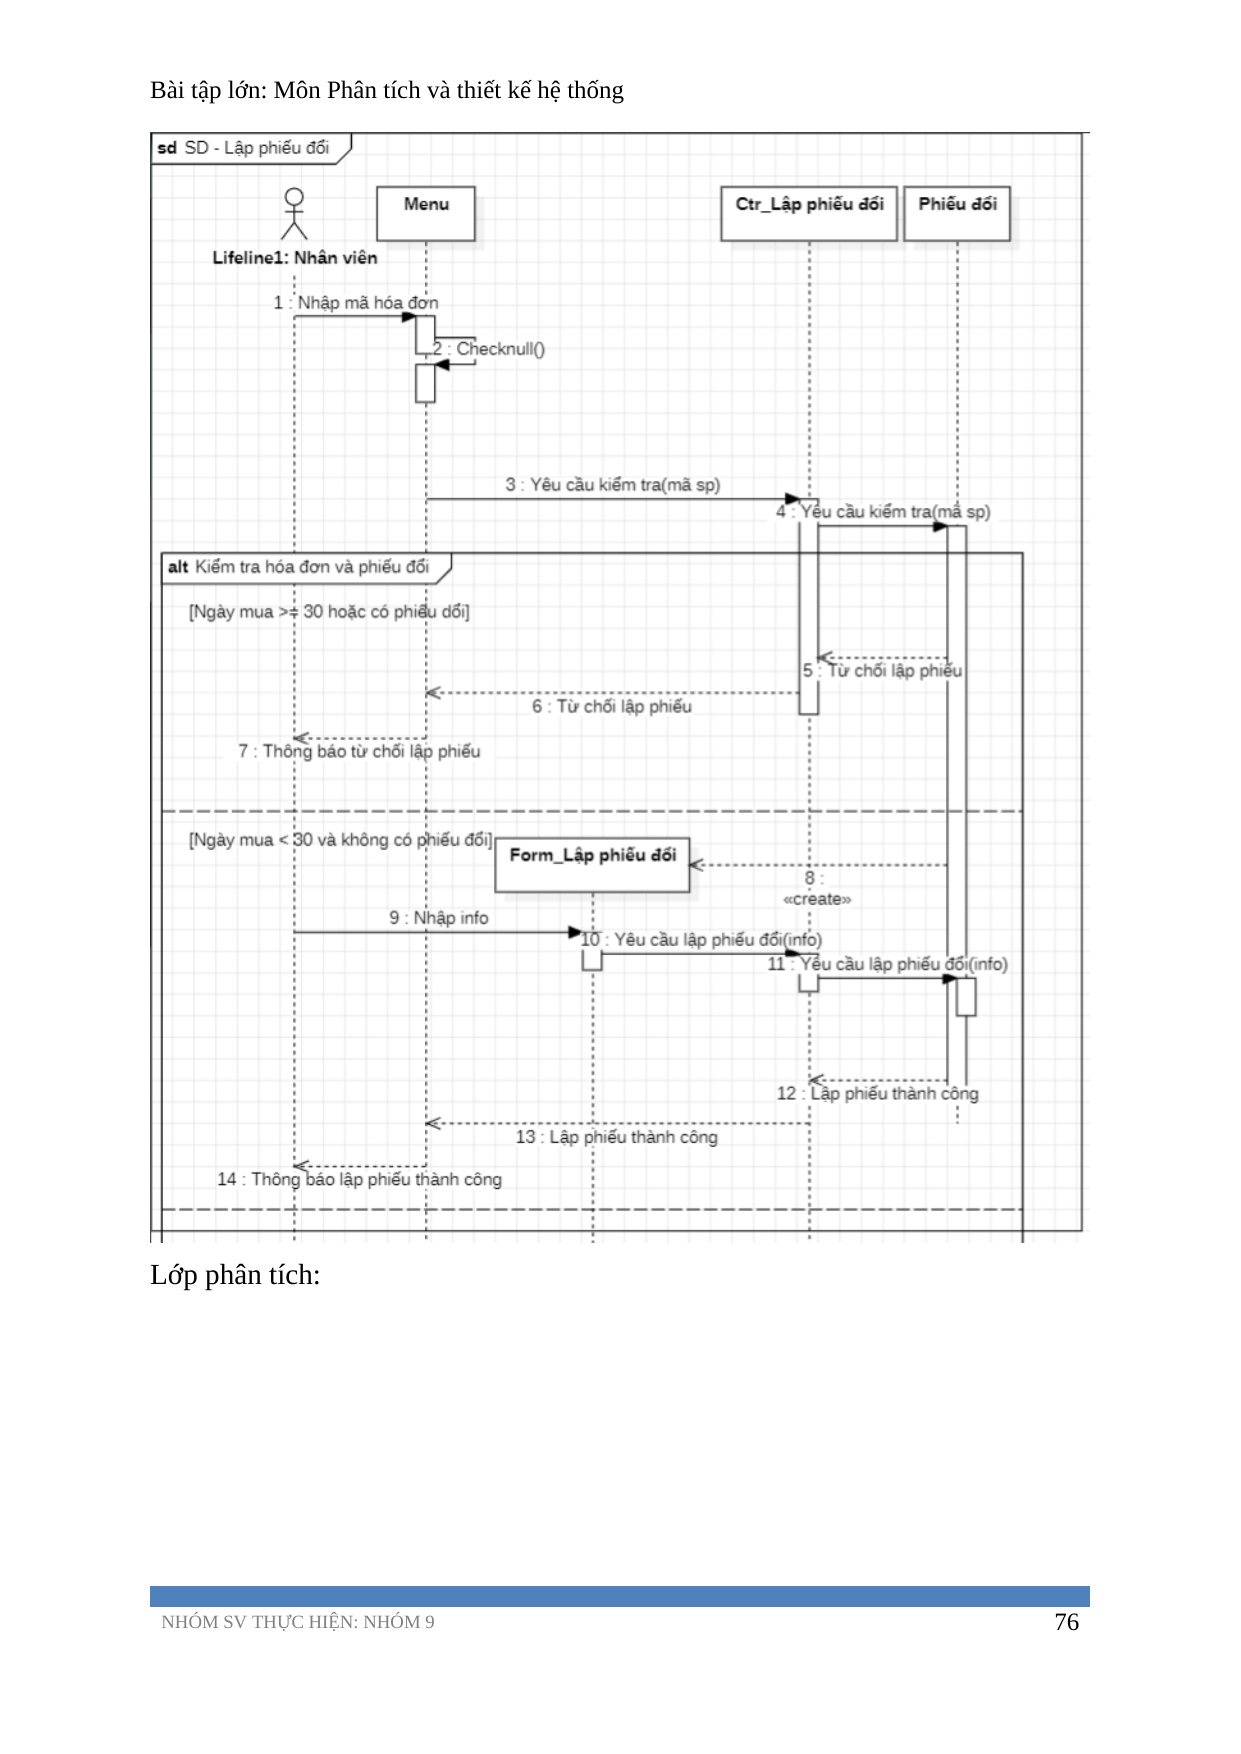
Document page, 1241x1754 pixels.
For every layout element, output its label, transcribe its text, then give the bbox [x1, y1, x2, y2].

text Lớp phân tích: [150, 1257, 1090, 1291]
picture [150, 132, 1091, 1243]
